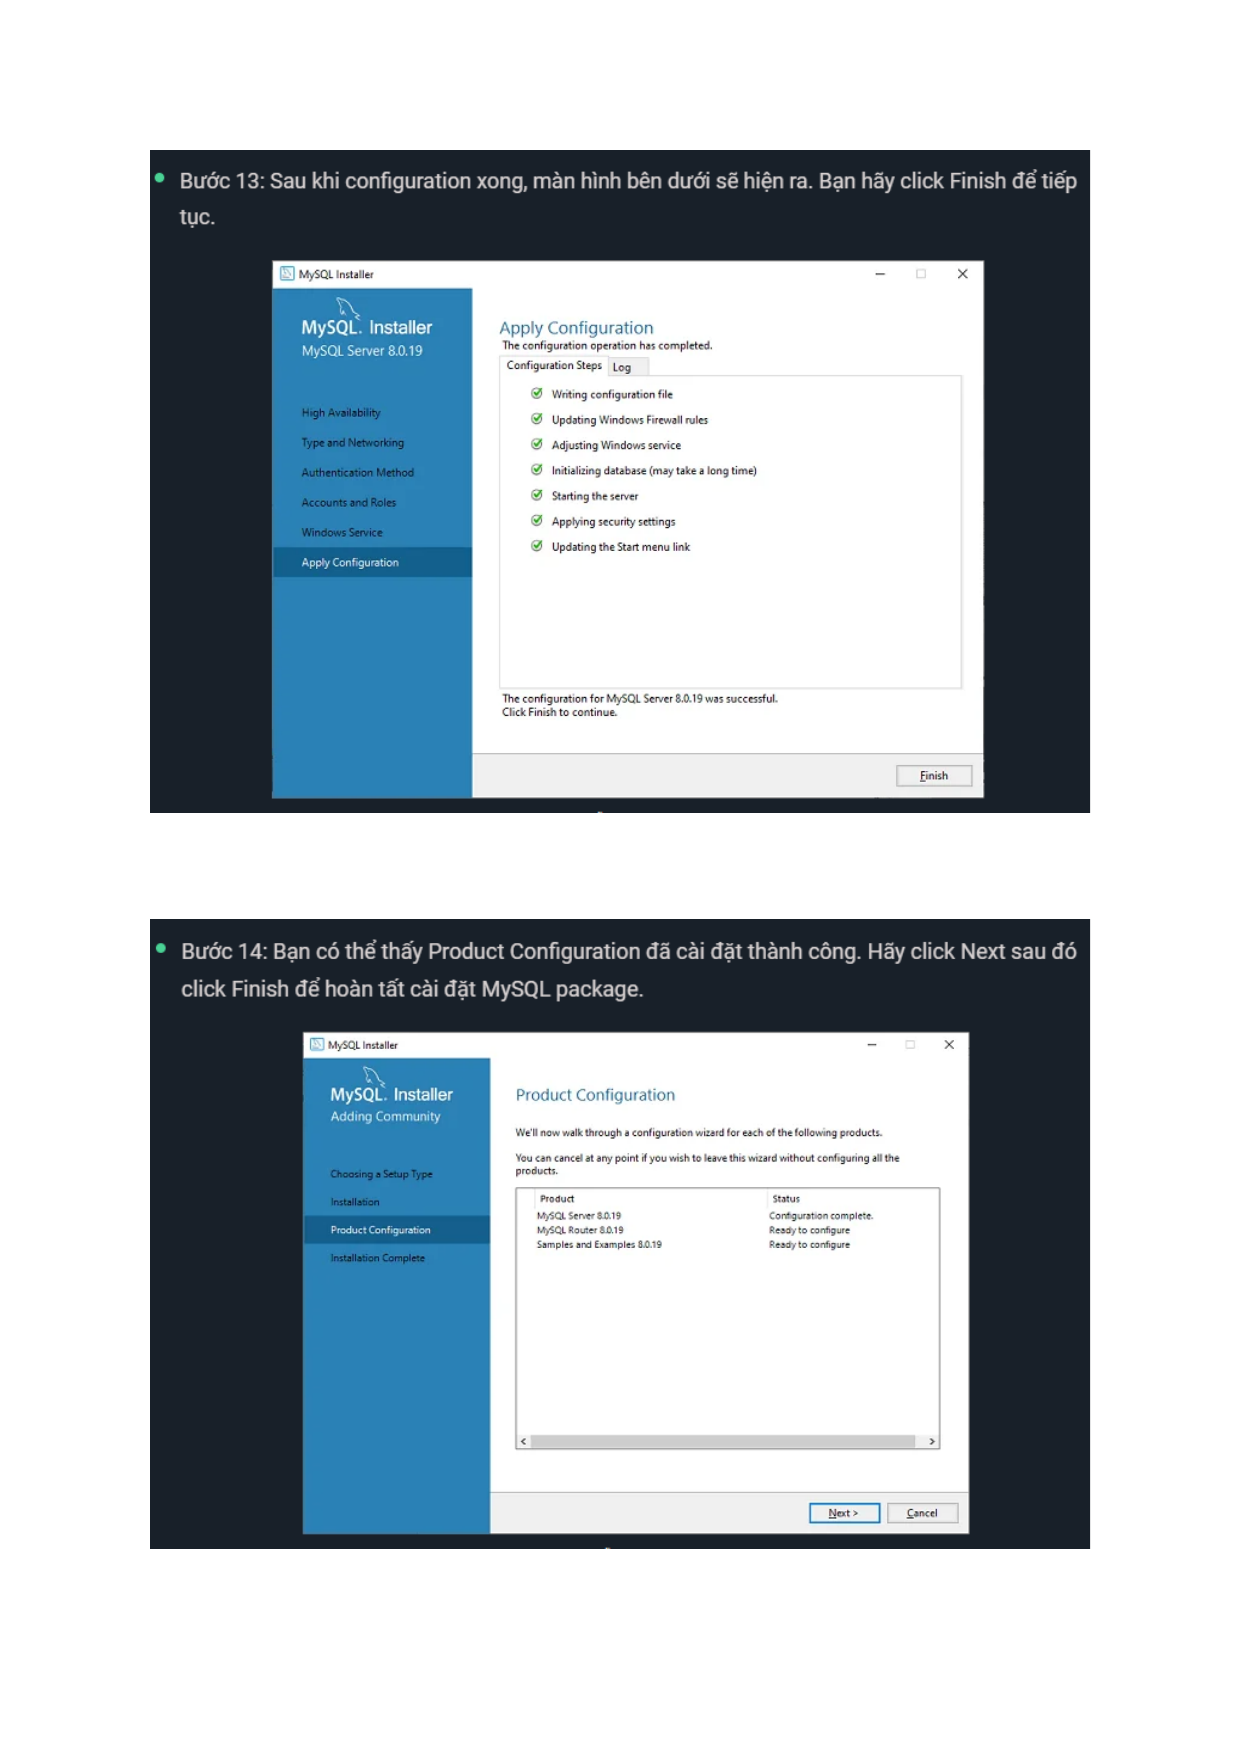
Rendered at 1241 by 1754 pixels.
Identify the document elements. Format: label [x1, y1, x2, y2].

picture [150, 919, 1091, 1549]
picture [150, 150, 1091, 813]
